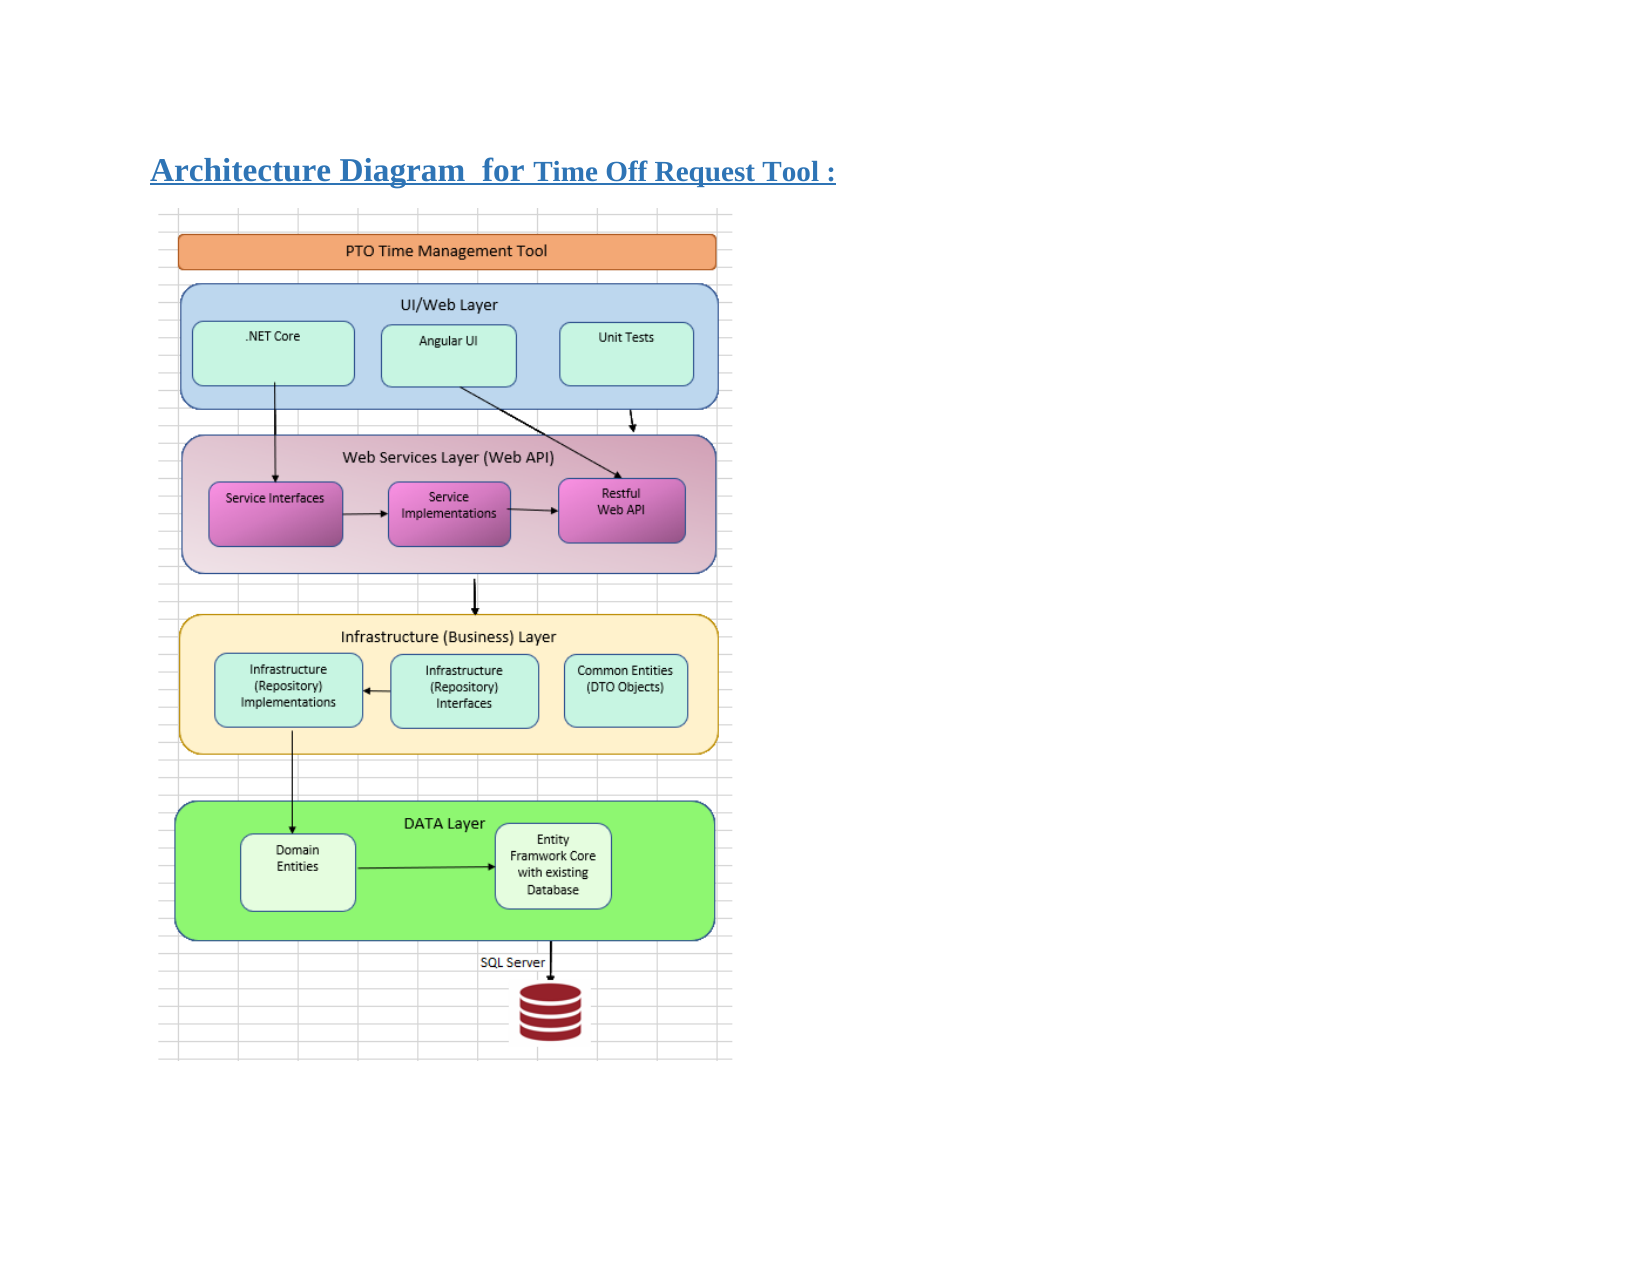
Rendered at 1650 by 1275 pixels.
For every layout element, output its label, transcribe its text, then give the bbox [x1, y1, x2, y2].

text Architecture Diagram for Time Off Request Tool : [150, 150, 1500, 188]
picture [158, 208, 733, 1061]
